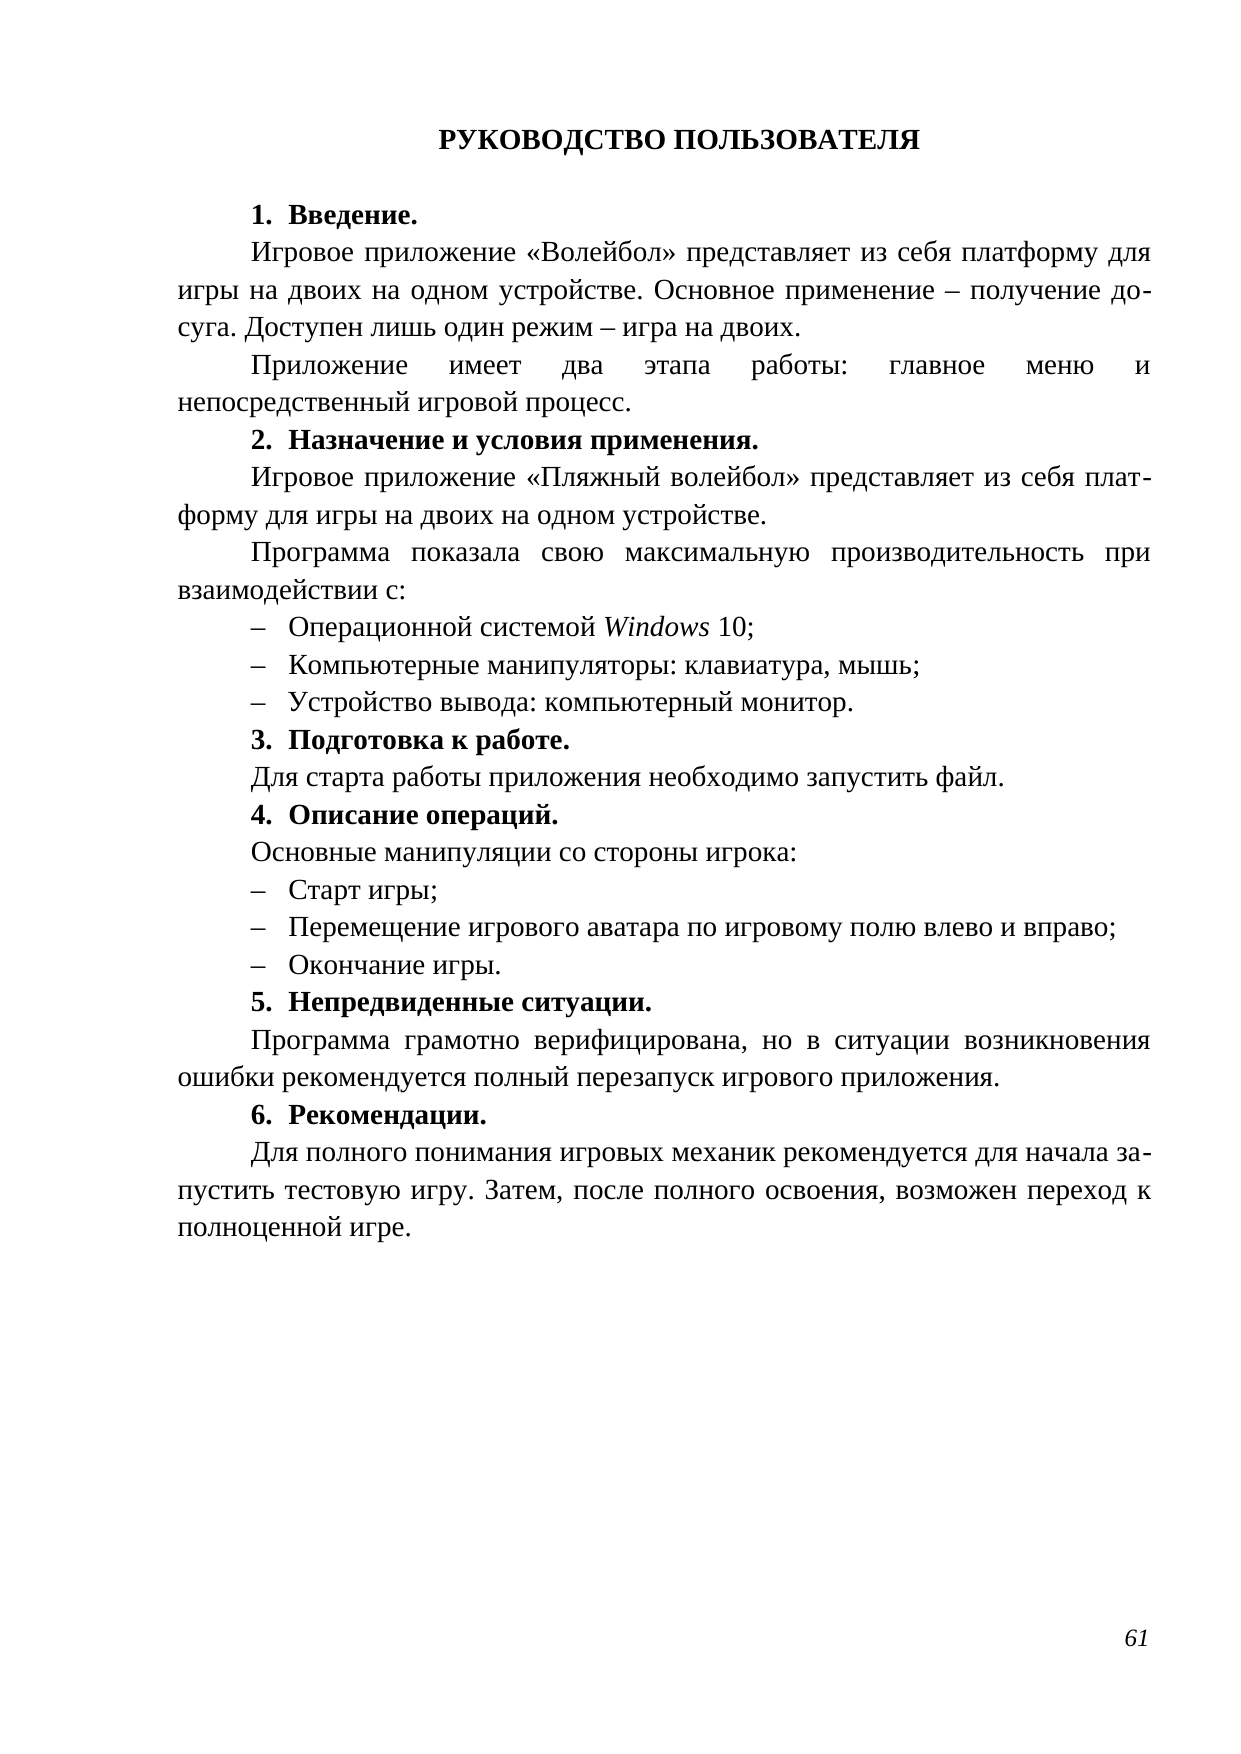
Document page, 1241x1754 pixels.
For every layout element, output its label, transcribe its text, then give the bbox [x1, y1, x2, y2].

list Назначение и условия применения. [251, 418, 1152, 456]
text Основные манипуляции со стороны игрока: [177, 831, 1152, 868]
text РУКОВОДСТВО ПОЛЬЗОВАТЕЛЯ [177, 118, 1152, 156]
text Игровое приложение «Волейбол» представляет из себя платформу для игры на двоих на одном устройстве. Основное применение – получение досуга. Доступен лишь один режим – игра на двоих. [177, 231, 1152, 343]
list Введение. [251, 193, 1152, 231]
list Подготовка к работе. [251, 718, 1152, 756]
list Непредвиденные ситуации. [251, 981, 1152, 1018]
list Рекомендации. [251, 1093, 1152, 1131]
text Игровое приложение «Пляжный волейбол» представляет из себя платформу для игры на двоих на одном устройстве. [177, 456, 1152, 531]
list Описание операций. [251, 793, 1152, 831]
text Программа показала свою максимальную производительность при взаимодействии с: [177, 531, 1152, 606]
list Перемещение игрового аватара по игровому полю влево и вправо; [251, 906, 1152, 943]
text Для старта работы приложения необходимо запустить файл. [177, 756, 1152, 793]
list Компьютерные манипуляторы: клавиатура, мышь; [251, 643, 1152, 681]
list Операционной системой Windows 10; [251, 606, 1152, 643]
list Окончание игры. [251, 943, 1152, 981]
text Приложение имеет два этапа работы: главное меню и непосредственный игровой процесс. [177, 343, 1152, 418]
text – Устройство вывода: компьютерный монитор. [177, 681, 1152, 718]
text Программа грамотно верифицирована, но в ситуации возникновения ошибки рекомендуется полный перезапуск игрового приложения. [177, 1018, 1152, 1093]
text Для полного понимания игровых механик рекомендуется для начала запустить тестовую игру. Затем, после полного освоения, возможен переход к полноценной игре. [177, 1131, 1152, 1243]
list Старт игры; [251, 868, 1152, 906]
